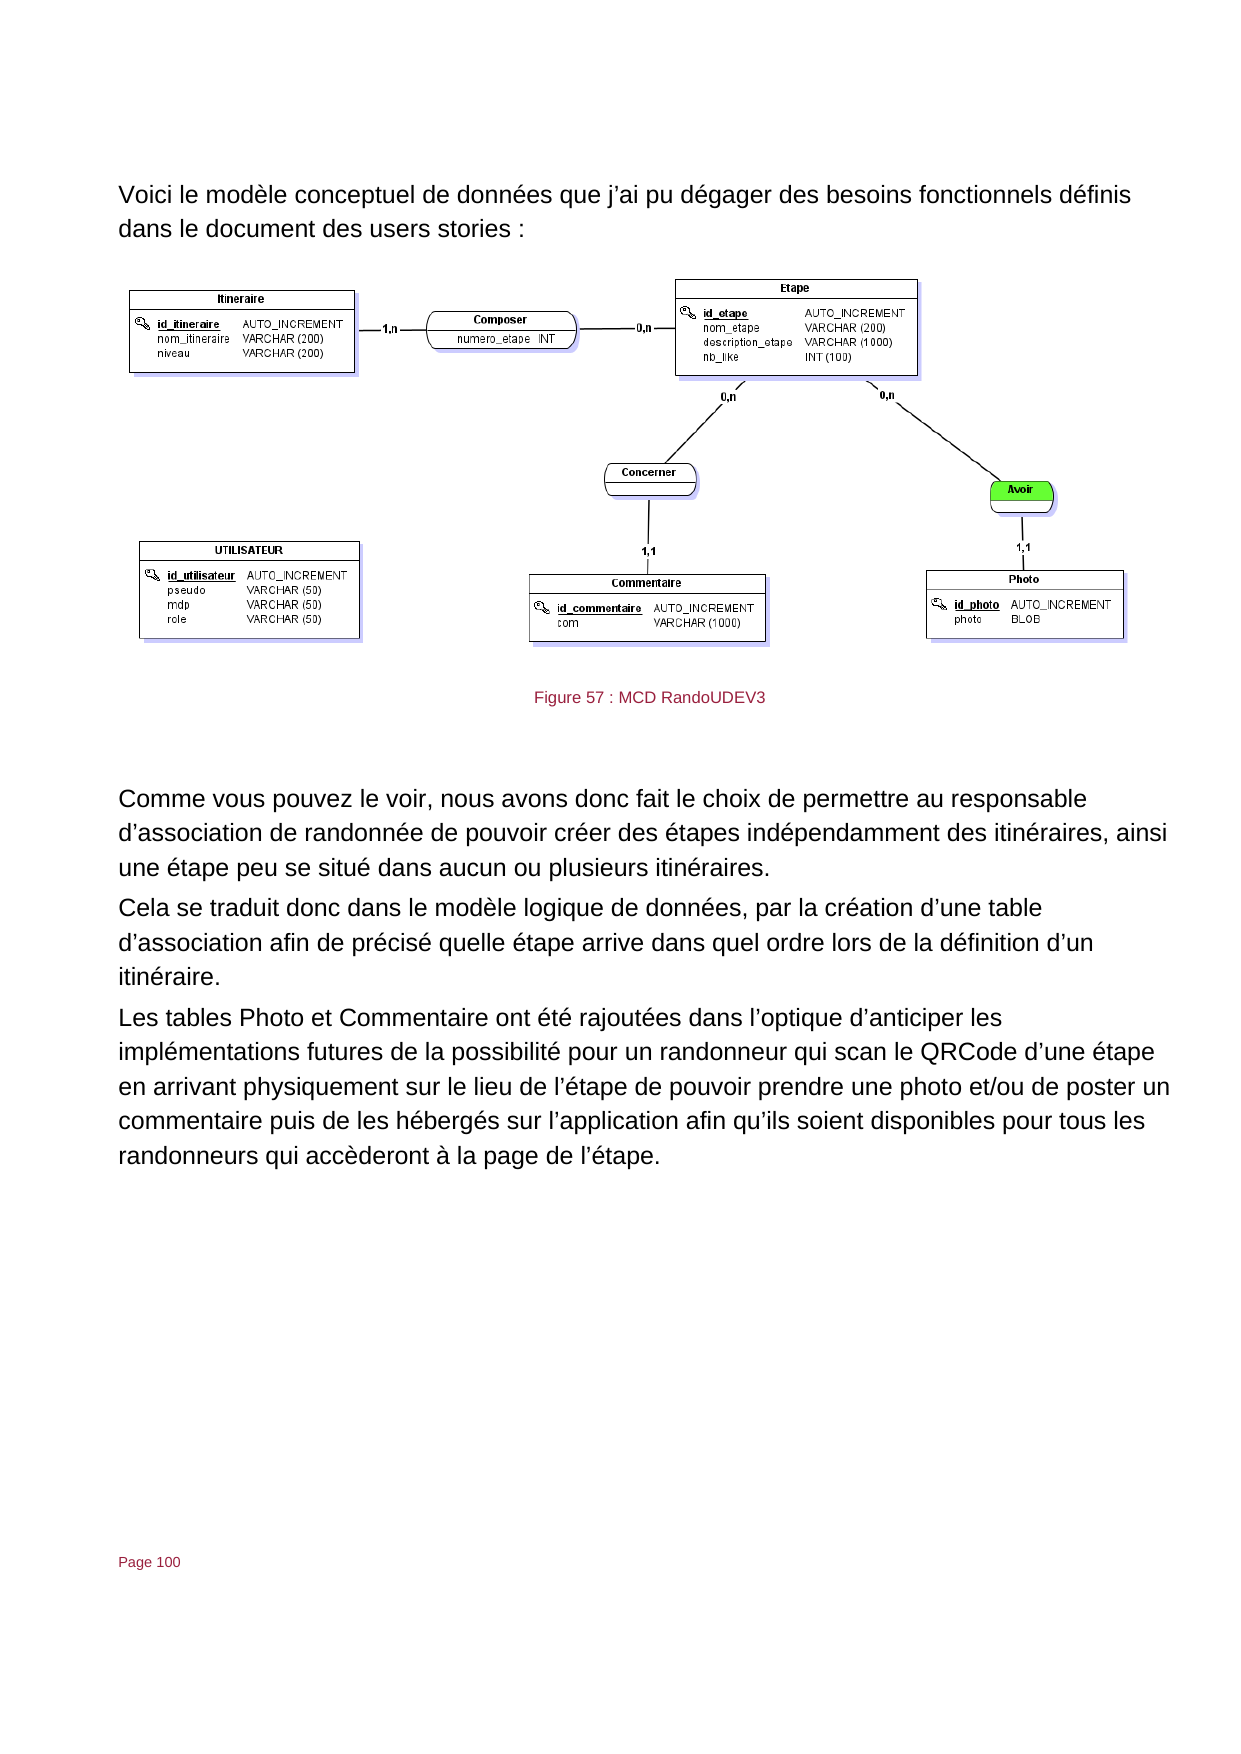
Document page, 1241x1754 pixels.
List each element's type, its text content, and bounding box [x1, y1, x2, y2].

picture [118, 255, 1137, 678]
text Comme vous pouvez le voir, nous avons donc fait le choix de permettre au responsable d’association de randonnée de pouvoir créer des étapes indépendamment des itinéraires, ainsi une étape peu se situé dans aucun ou plusieurs itinéraires. [118, 783, 1181, 881]
text Les tables Photo et Commentaire ont été rajoutées dans l’optique d’anticiper les implémentations futures de la possibilité pour un randonneur qui scan le QRCode d’une étape en arrivant physiquement sur le lieu de l’étape de pouvoir prendre une photo et/ou de poster un commentaire puis de les hébergés sur l’application afin qu’ils soient disponibles pour tous les randonneurs qui accèderont à la page de l’étape. [118, 1003, 1181, 1169]
text Voici le modèle conceptuel de données que j’ai pu dégager des besoins fonctionnels définis dans le document des users stories : [118, 180, 1181, 243]
text Cela se traduit donc dans le modèle logique de données, par la création d’une table d’association afin de précisé quelle étape arrive dans quel ordre lors de la définition d’un itinéraire. [118, 893, 1181, 991]
text Figure 57 : MCD RandoUDEV3 [118, 688, 1181, 707]
